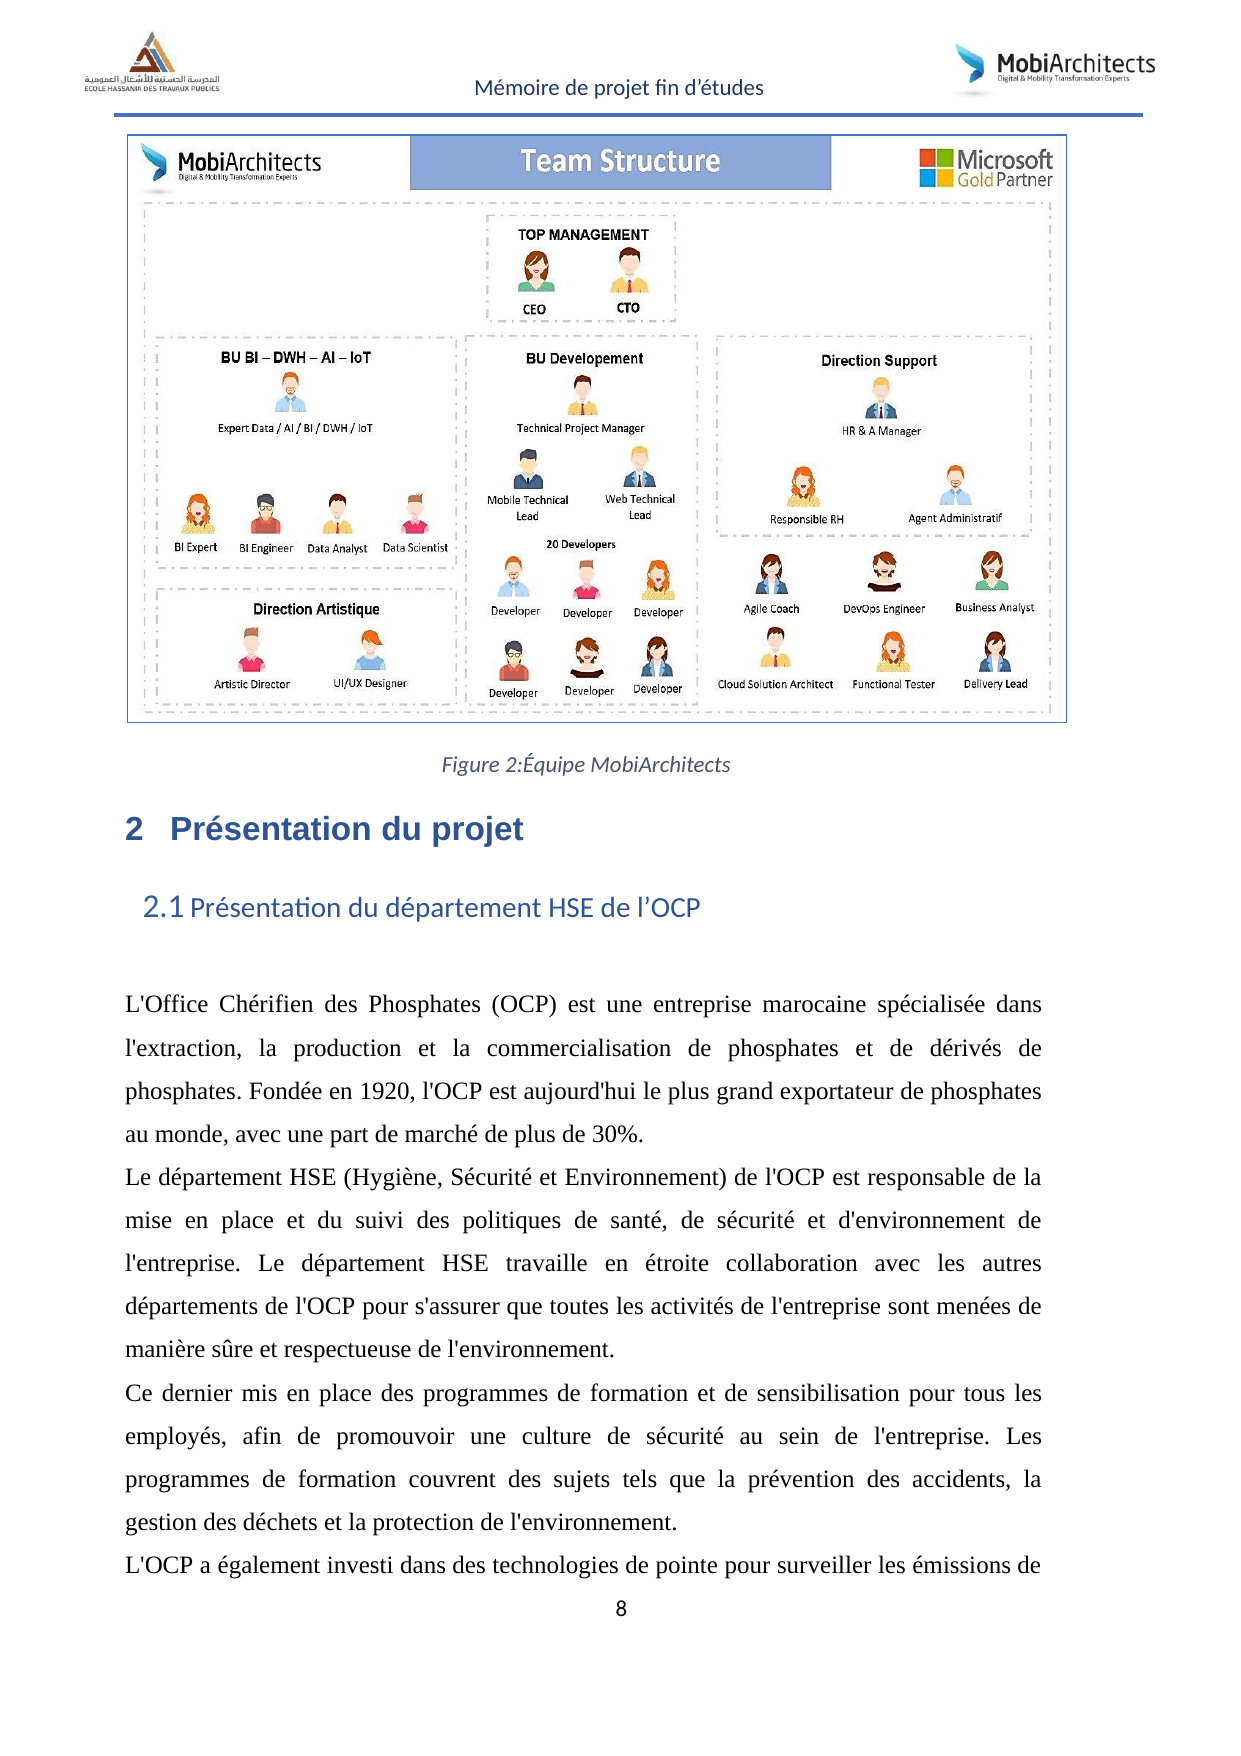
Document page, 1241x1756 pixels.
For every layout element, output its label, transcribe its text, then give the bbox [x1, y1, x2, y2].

picture [952, 43, 1155, 98]
text Figure 2:Équipe MobiArchitects [442, 750, 1132, 778]
text L'Office Chérifien des Phosphates (OCP) est une entreprise marocaine spécialisée dans l'extraction, la production et la commercialisation de phosphates et de dérivés de phosphates. Fondée en 1920, l'OCP est aujourd'hui le plus grand exportateur de phosphates au monde, avec une part de marché de plus de 30%. [125, 989, 1043, 1148]
text Le département HSE (Hygiène, Sécurité et Environnement) de l'OCP est responsable de la mise en place et du suivi des politiques de santé, de sécurité et d'environnement de l'entreprise. Le département HSE travaille en étroite collaboration avec les autres départements de l'OCP pour s'assurer que toutes les activités de l'entreprise sont menées de manière sûre et respectueuse de l'environnement. [125, 1162, 1043, 1363]
picture [80, 30, 220, 93]
subtitle Présentation du projet [125, 809, 1132, 847]
picture [139, 136, 1055, 717]
text Ce dernier mis en place des programmes de formation et de sensibilisation pour tous les employés, afin de promouvoir une culture de sécurité au sein de l'entreprise. Les programmes de formation couvrent des sujets tels que la prévention des accidents, la gestion des déchets et la protection de l'environnement. [125, 1378, 1043, 1536]
subtitle Présentation du département HSE de l’OCP [142, 885, 1132, 926]
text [125, 1550, 1043, 1579]
